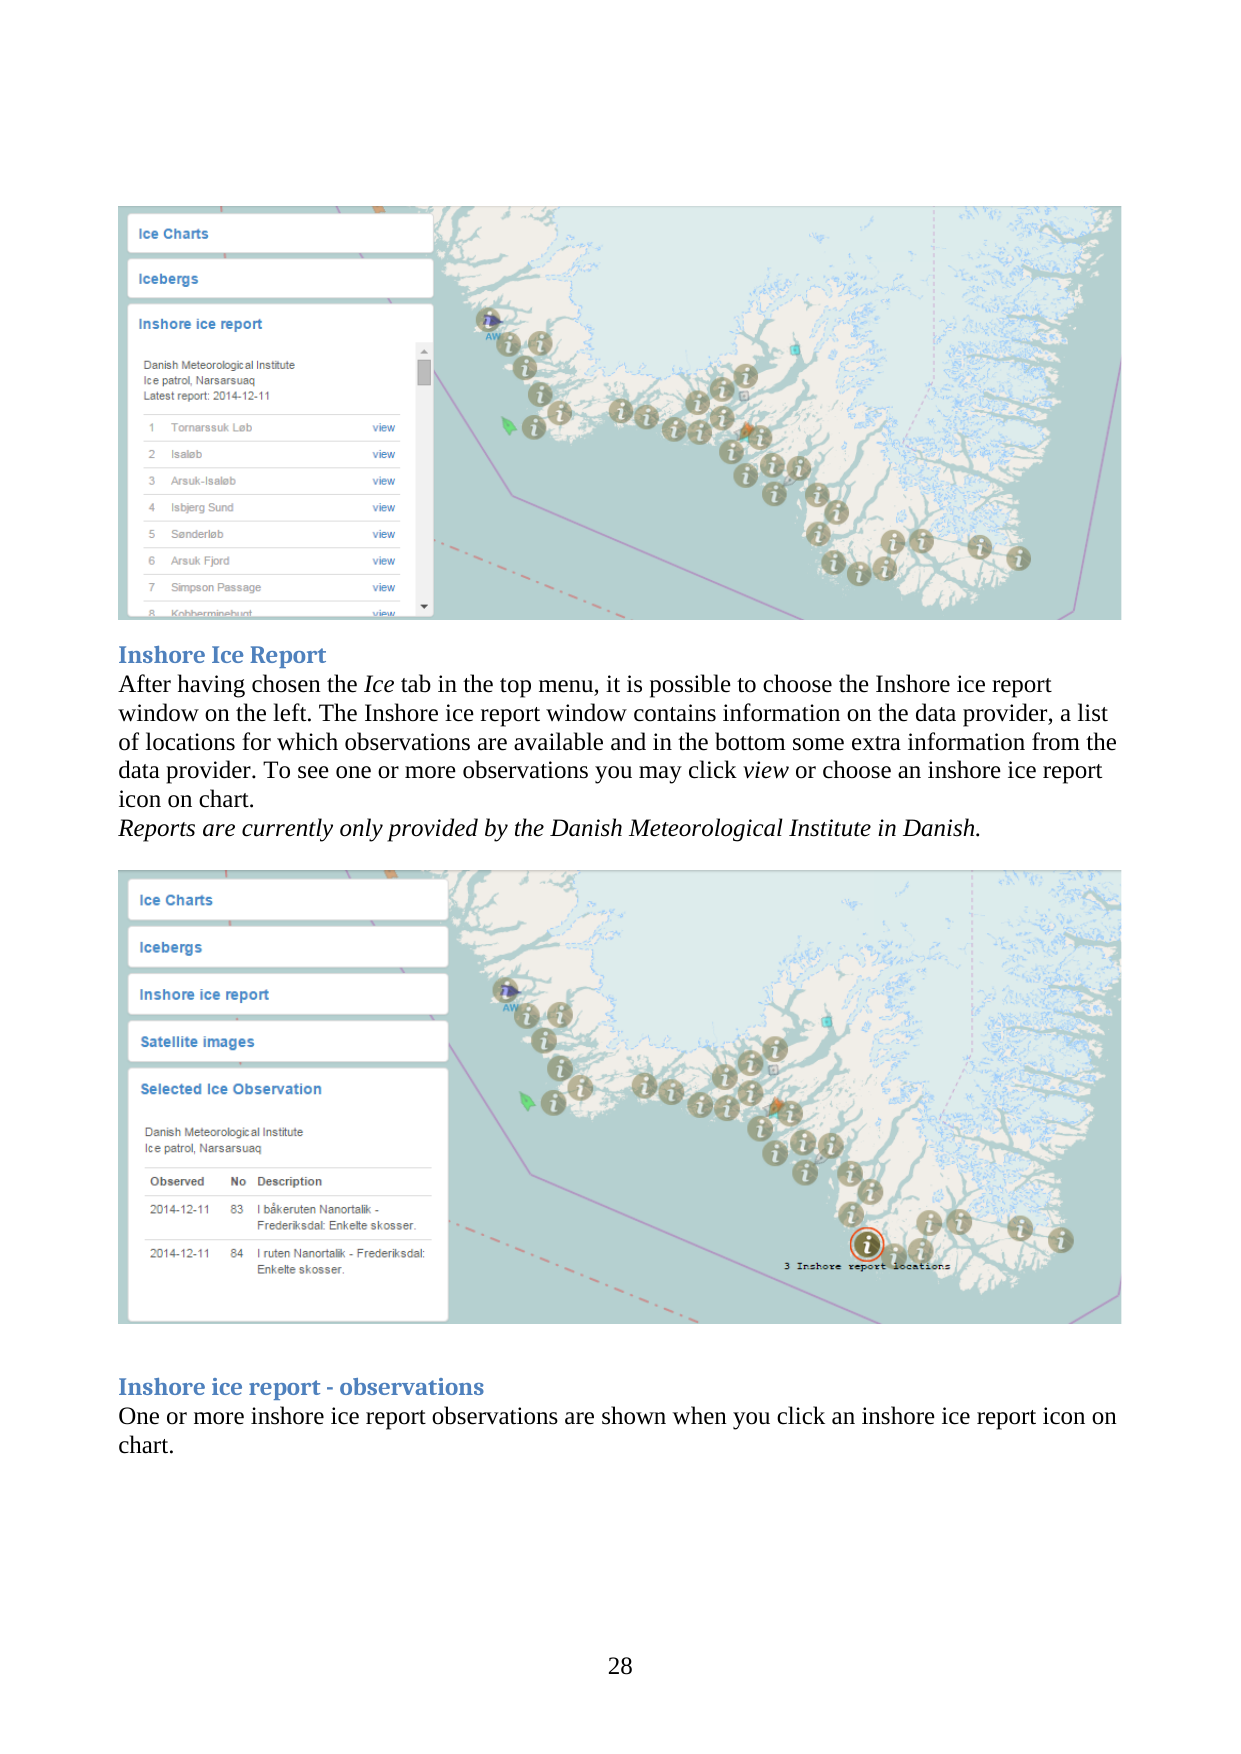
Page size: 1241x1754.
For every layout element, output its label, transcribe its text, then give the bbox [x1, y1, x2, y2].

subtitle Inshore ice report - observations [118, 1373, 1122, 1401]
text After having chosen the Ice tab in the top menu, it is possible to choose the Inshore ice report window on the left. The Inshore ice report window contains information on the data provider, a list of locations for which observations are available and in the bottom some extra information from the data provider. To see one or more observations you may click view or choose an inshore ice report icon on chart. [118, 669, 1122, 813]
subtitle Inshore Ice Report [118, 641, 1122, 669]
picture [118, 206, 1122, 620]
text One or more inshore ice report observations are shown when you click an inshore ice report icon on chart. [118, 1401, 1122, 1459]
picture [118, 870, 1122, 1324]
text Reports are currently only provided by the Danish Meteorological Institute in Danish. [118, 813, 1122, 842]
